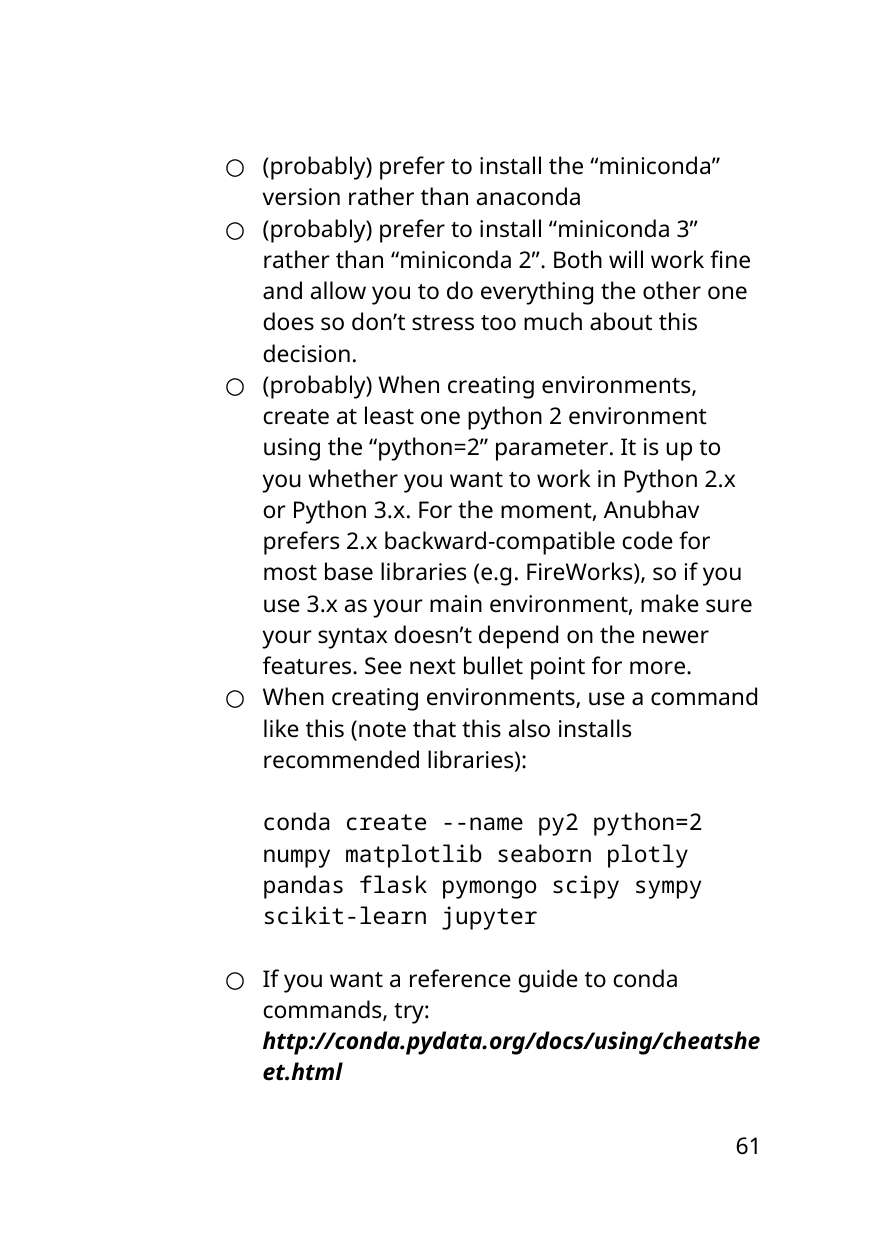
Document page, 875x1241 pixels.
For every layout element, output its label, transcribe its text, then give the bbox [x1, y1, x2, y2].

list If you want a reference guide to conda commands, try: http://conda.pydata.org/docs/using/cheatsheet.html [225, 962, 762, 1087]
list When creating environments, use a command like this (note that this also installs recommended libraries): [225, 681, 762, 775]
text conda create --name py2 python=2 numpy matplotlib seaborn plotly pandas flask pymongo scipy sympy scikit-learn jupyter [262, 806, 762, 931]
list (probably) prefer to install the “miniconda” version rather than anaconda [225, 150, 762, 212]
list (probably) When creating environments, create at least one python 2 environment using the “python=2” parameter. It is up to you whether you want to work in Python 2.x or Python 3.x. For the moment, Anubhav prefers 2.x backward-compatible code for most base libraries (e.g. FireWorks), so if you use 3.x as your main environment, make sure your syntax doesn’t depend on the newer features. See next bullet point for more. [225, 369, 762, 681]
list (probably) prefer to install “miniconda 3” rather than “miniconda 2”. Both will work fine and allow you to do everything the other one does so don’t stress too much about this decision. [225, 212, 762, 369]
